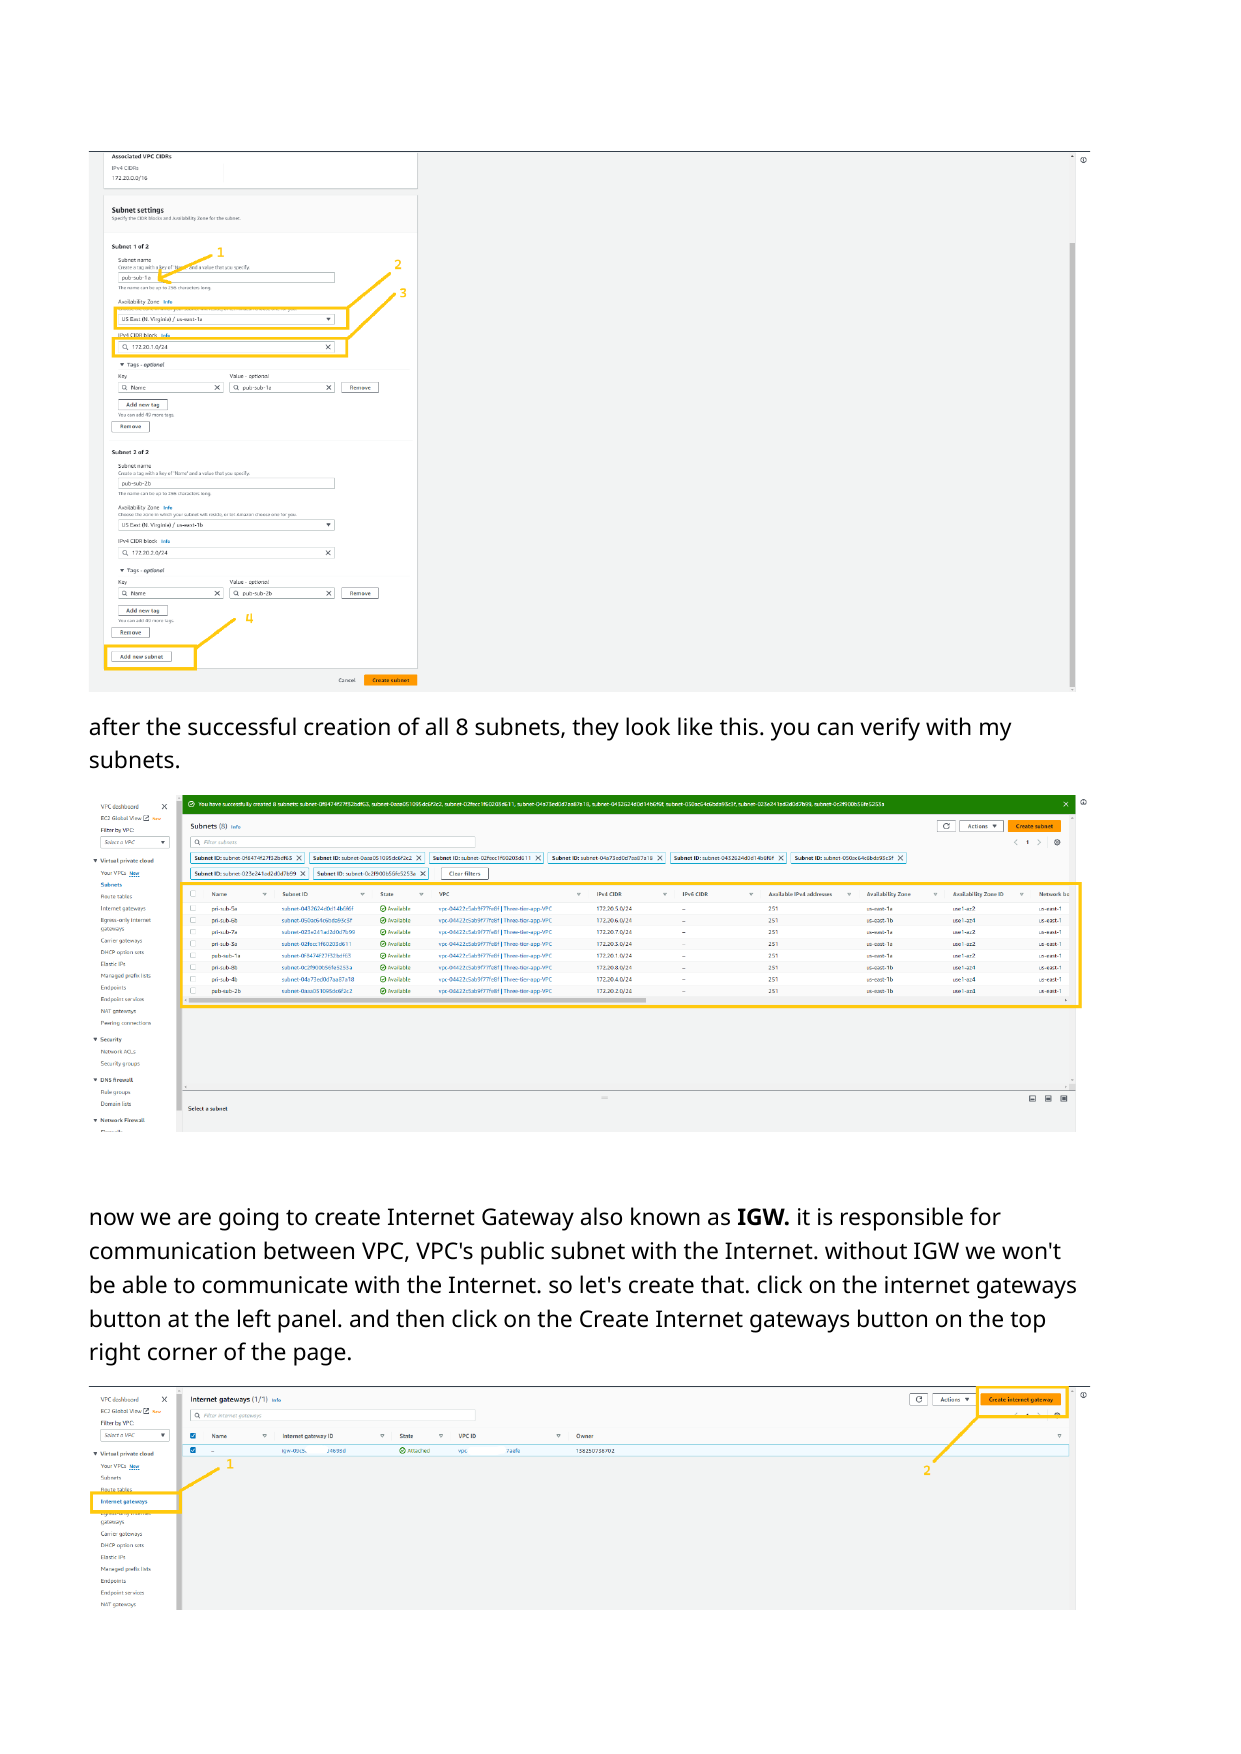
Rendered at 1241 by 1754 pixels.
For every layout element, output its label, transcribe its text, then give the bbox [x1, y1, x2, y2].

text now we are going to create Internet Gateway also known as IGW. it is responsible for communication between VPC, VPC's public subnet with the Internet. without IGW we won't be able to communicate with the Internet. so let's create that. click on the internet gateways button at the left panel. and then click on the Create Internet gateways button on the top right corner of the page. [89, 1201, 1090, 1368]
picture [88, 151, 1091, 692]
picture [88, 1386, 1091, 1610]
text after the successful creation of all 8 subnets, they look like this. you can verify with my subnets. [89, 711, 1090, 776]
picture [88, 795, 1091, 1132]
